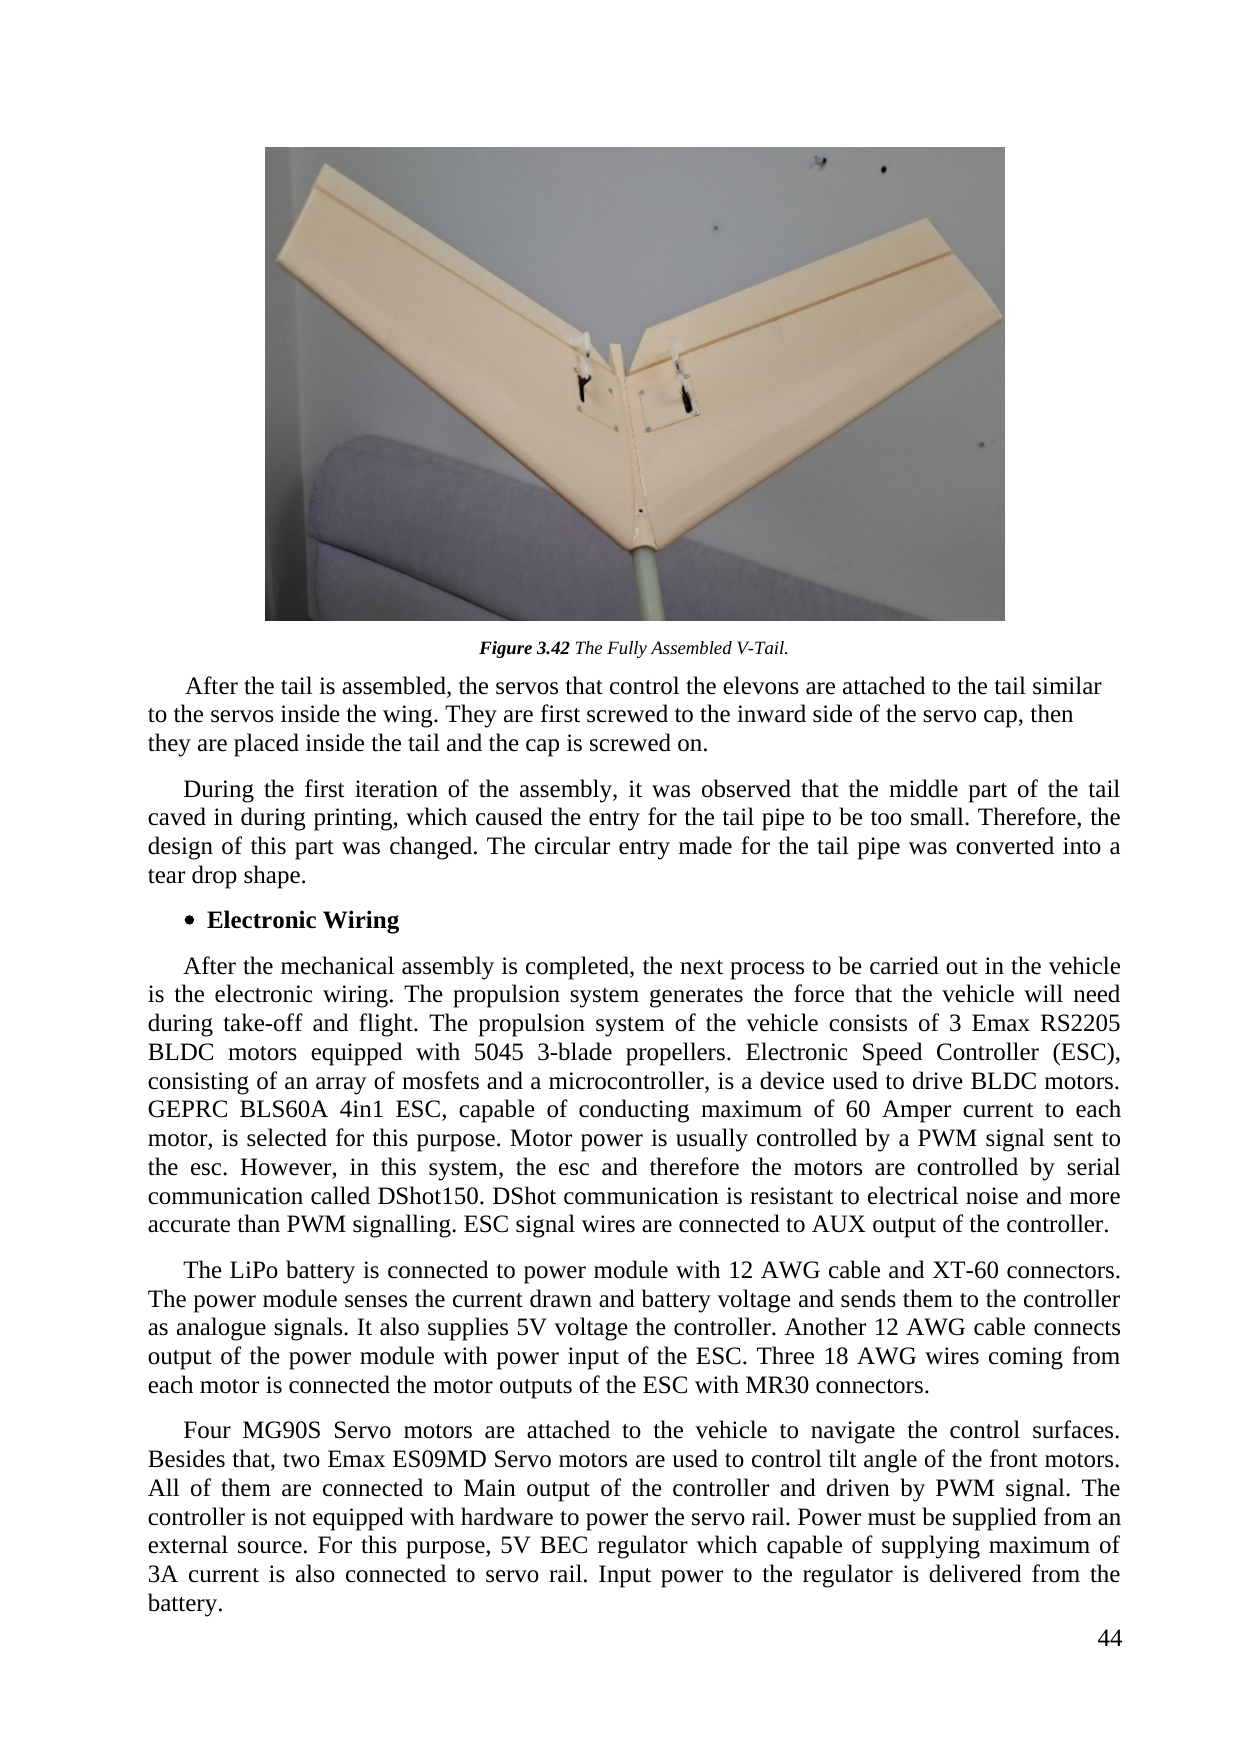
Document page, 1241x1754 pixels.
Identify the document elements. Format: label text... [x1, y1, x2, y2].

text After the tail is assembled, the servos that control the elevons are attached to the tail similar to the servos inside the wing. They are first screwed to the inward side of the servo cap, then they are placed inside the tail and the cap is screwed on. [148, 671, 1122, 757]
text During the first iteration of the assembly, it was observed that the middle part of the tail caved in during printing, which caused the entry for the tail pipe to be too small. Therefore, the design of this part was changed. The circular entry made for the tail pipe was converted into a tear drop shape. [148, 774, 1122, 889]
picture [265, 147, 1005, 621]
text Four MG90S Servo motors are attached to the vehicle to navigate the control surfaces. Besides that, two Emax ES09MD Servo motors are used to control tilt angle of the front motors. All of them are connected to Main output of the controller and driven by PWM signal. The controller is not equipped with hardware to power the servo rail. Power must be supplied from an external source. For this purpose, 5V BEC regulator which capable of supplying maximum of 3A current is also connected to servo rail. Input power to the regulator is delivered from the battery. [148, 1415, 1122, 1617]
list Electronic Wiring [185, 905, 1122, 934]
text The LiPo battery is connected to power module with 12 AWG cable and XT-60 connectors. The power module senses the current drawn and battery voltage and sends them to the controller as analogue signals. It also supplies 5V voltage the controller. Another 12 AWG cable connects output of the power module with power input of the ESC. Three 18 AWG wires coming from each motor is connected the motor outputs of the ESC with MR30 connectors. [148, 1255, 1122, 1399]
text After the mechanical assembly is completed, the next process to be carried out in the vehicle is the electronic wiring. The propulsion system generates the force that the vehicle will need during take-off and flight. The propulsion system of the vehicle consists of 3 Emax RS2205 BLDC motors equipped with 5045 3-blade propellers. Electronic Speed Controller (ESC), consisting of an array of mosfets and a microcontroller, is a device used to drive BLDC motors. GEPRC BLS60A 4in1 ESC, capable of conducting maximum of 60 Amper current to each motor, is selected for this purpose. Motor power is usually controlled by a PWM signal sent to the esc. However, in this system, the esc and therefore the motors are controlled by serial communication called DShot150. DShot communication is resistant to electrical noise and more accurate than PWM signalling. ESC signal wires are connected to AUX output of the controller. [148, 951, 1122, 1238]
